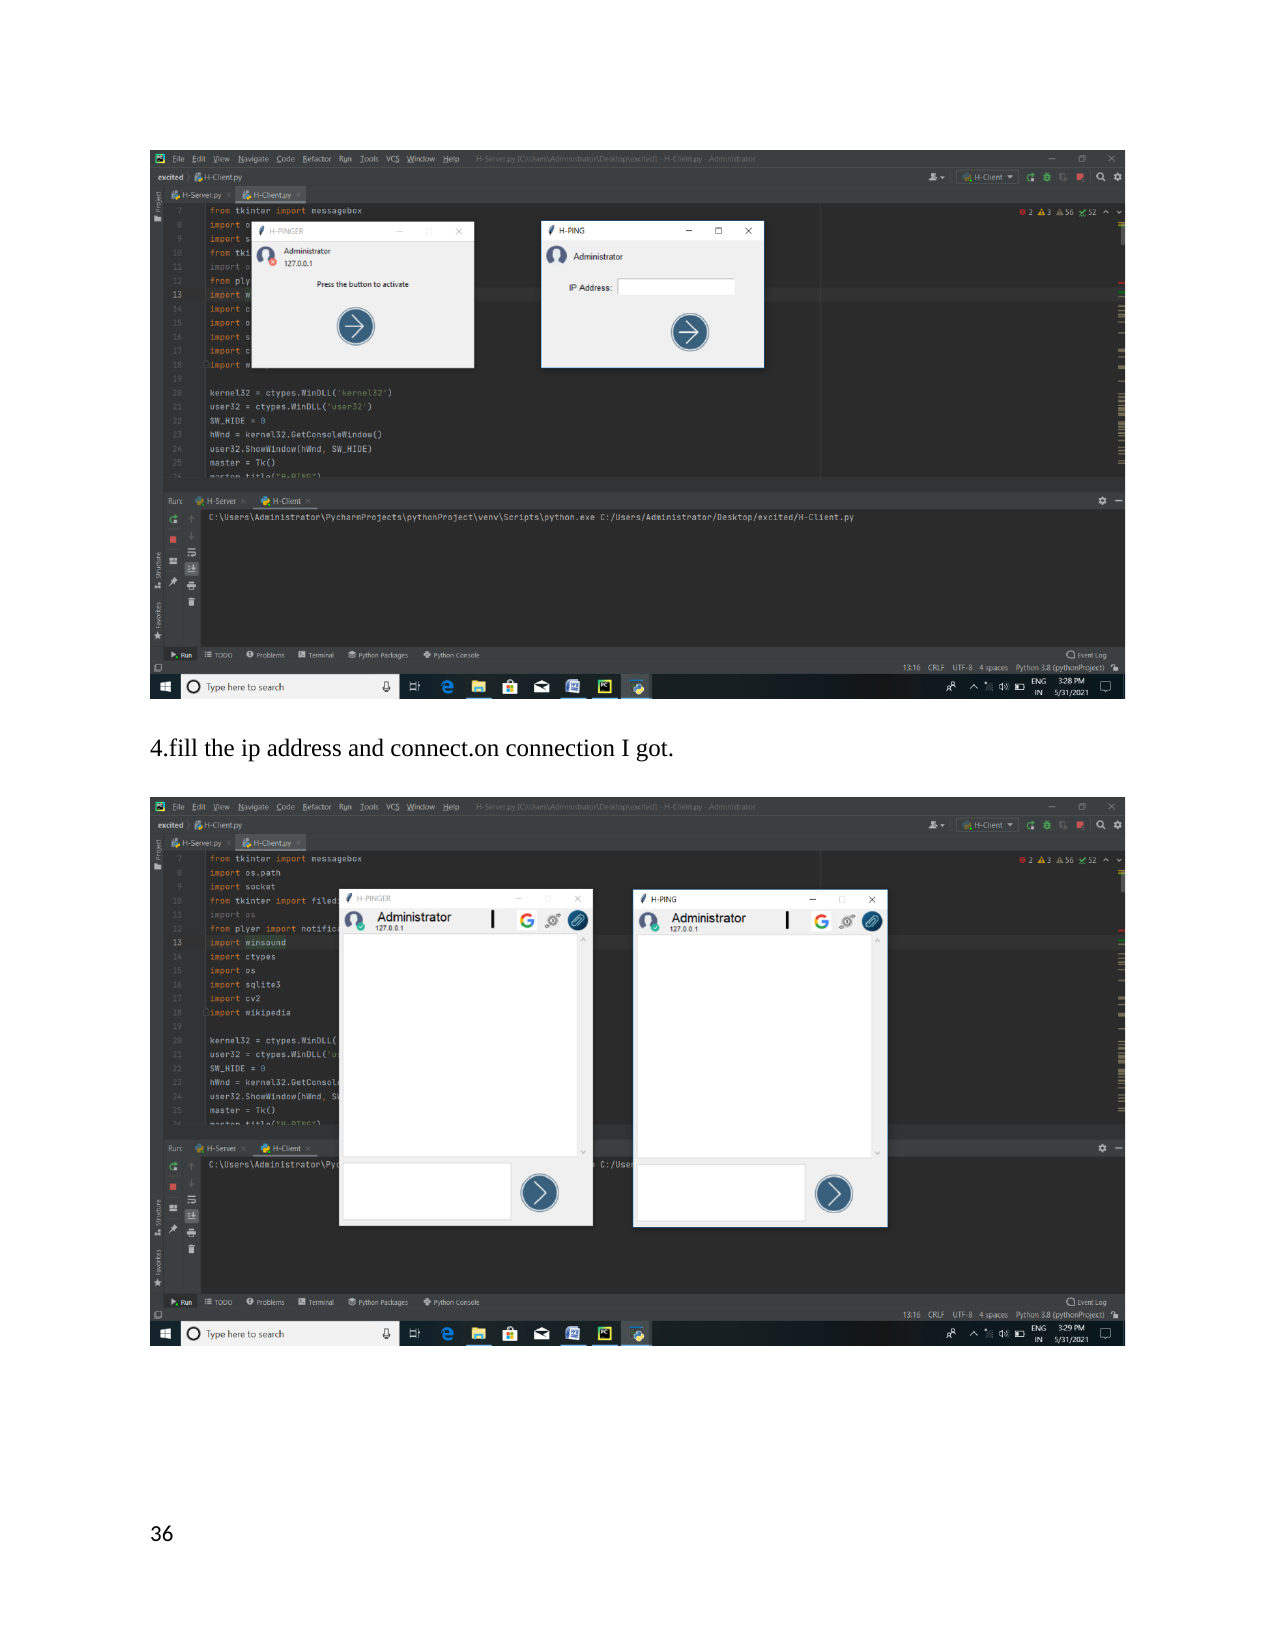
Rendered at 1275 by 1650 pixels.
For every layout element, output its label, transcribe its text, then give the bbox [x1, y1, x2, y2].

text 4.fill the ip address and connect.on connection I got. [150, 733, 1125, 762]
picture [150, 797, 1125, 1346]
picture [150, 150, 1125, 699]
